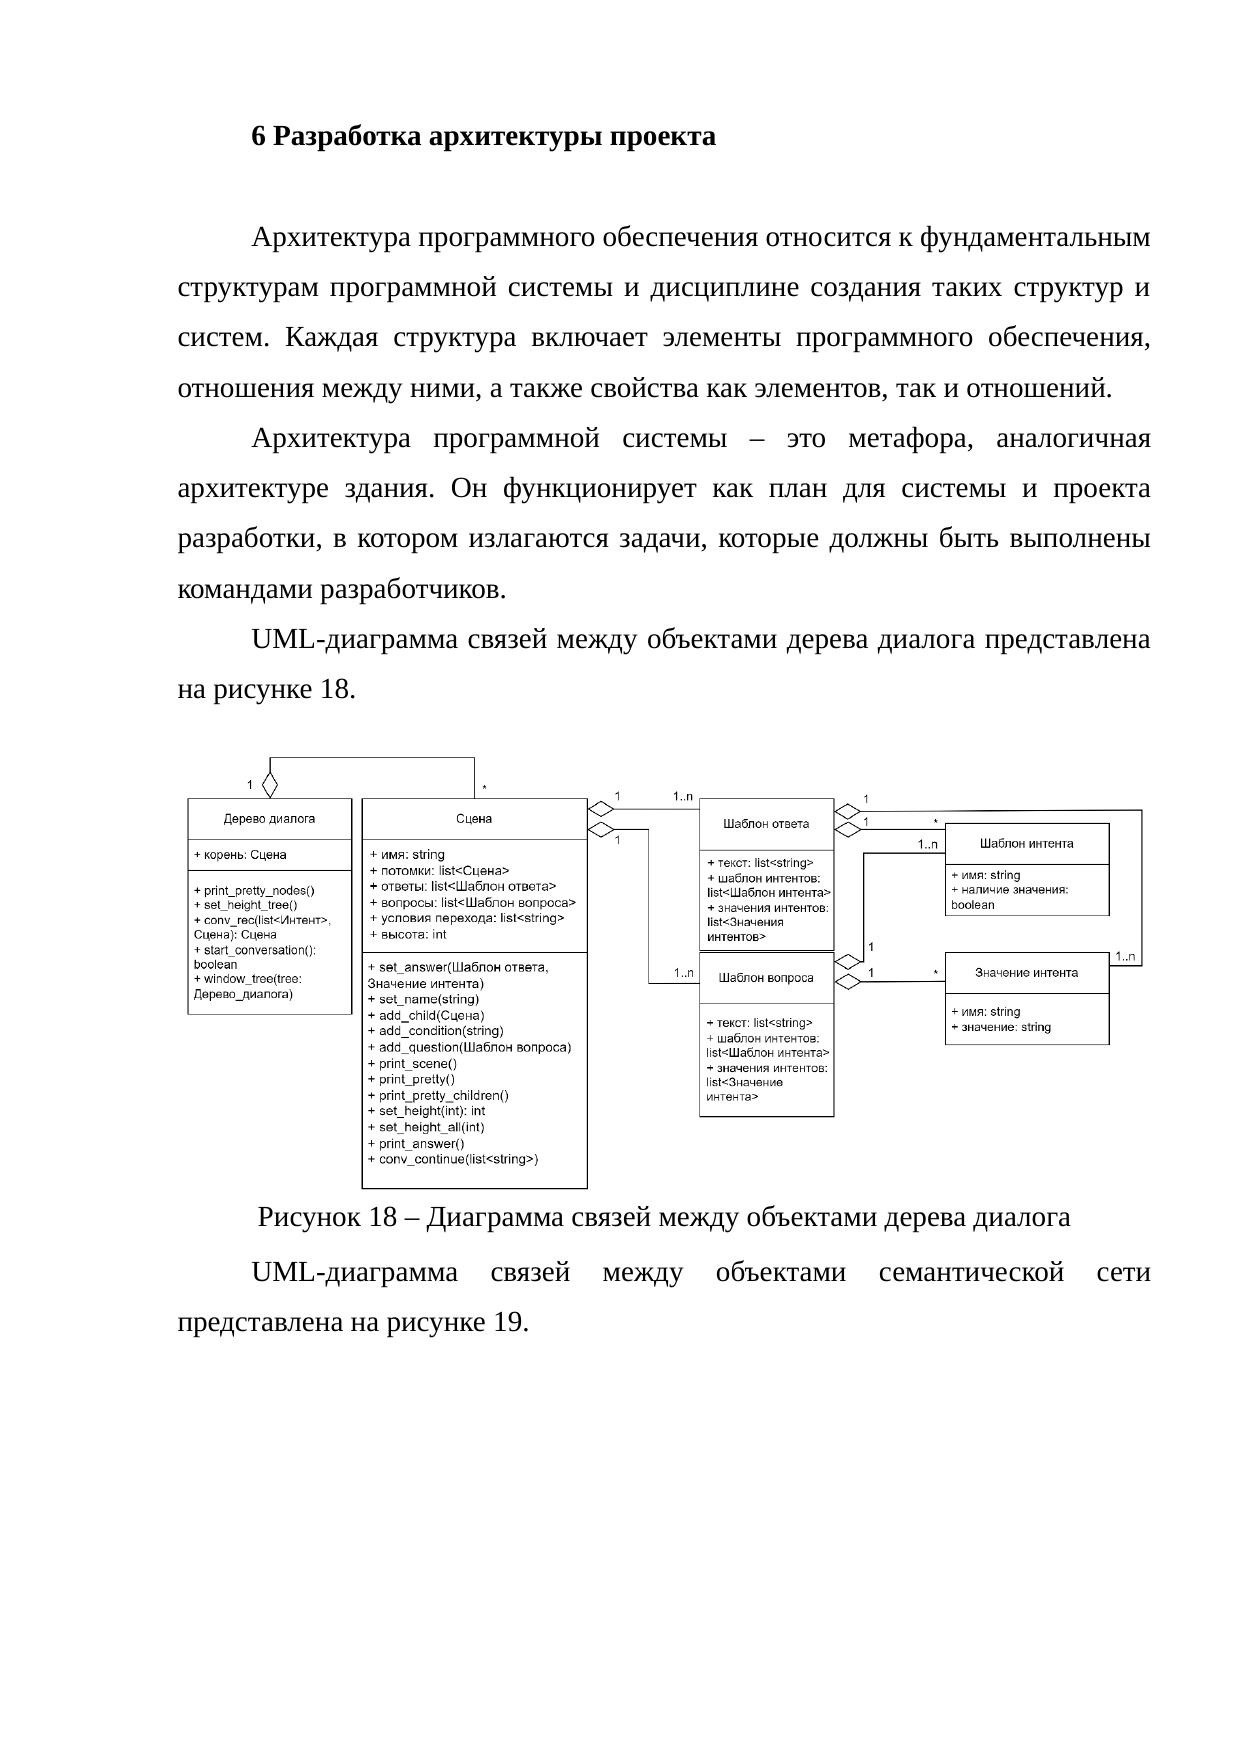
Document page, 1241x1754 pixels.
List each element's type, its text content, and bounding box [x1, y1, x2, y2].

picture [177, 721, 1179, 1200]
text UML-диаграмма связей между объектами дерева диалога представлена на рисунке 18. [177, 621, 1152, 705]
text Архитектура программного обеспечения относится к фундаментальным структурам программной системы и дисциплине создания таких структур и систем. Каждая структура включает элементы программного обеспечения, отношения между ними, а также свойства как элементов, так и отношений. [177, 219, 1152, 403]
text Архитектура программной системы – это метафора, аналогичная архитектуре здания. Он функционирует как план для системы и проекта разработки, в котором излагаются задачи, которые должны быть выполнены командами разработчиков. [177, 420, 1152, 604]
text UML-диаграмма связей между объектами семантической сети представлена на рисунке 19. [177, 1254, 1152, 1337]
text Рисунок 18 – Диаграмма связей между объектами дерева диалога [177, 1200, 1152, 1233]
text 6 Разработка архитектуры проекта [177, 118, 1152, 152]
